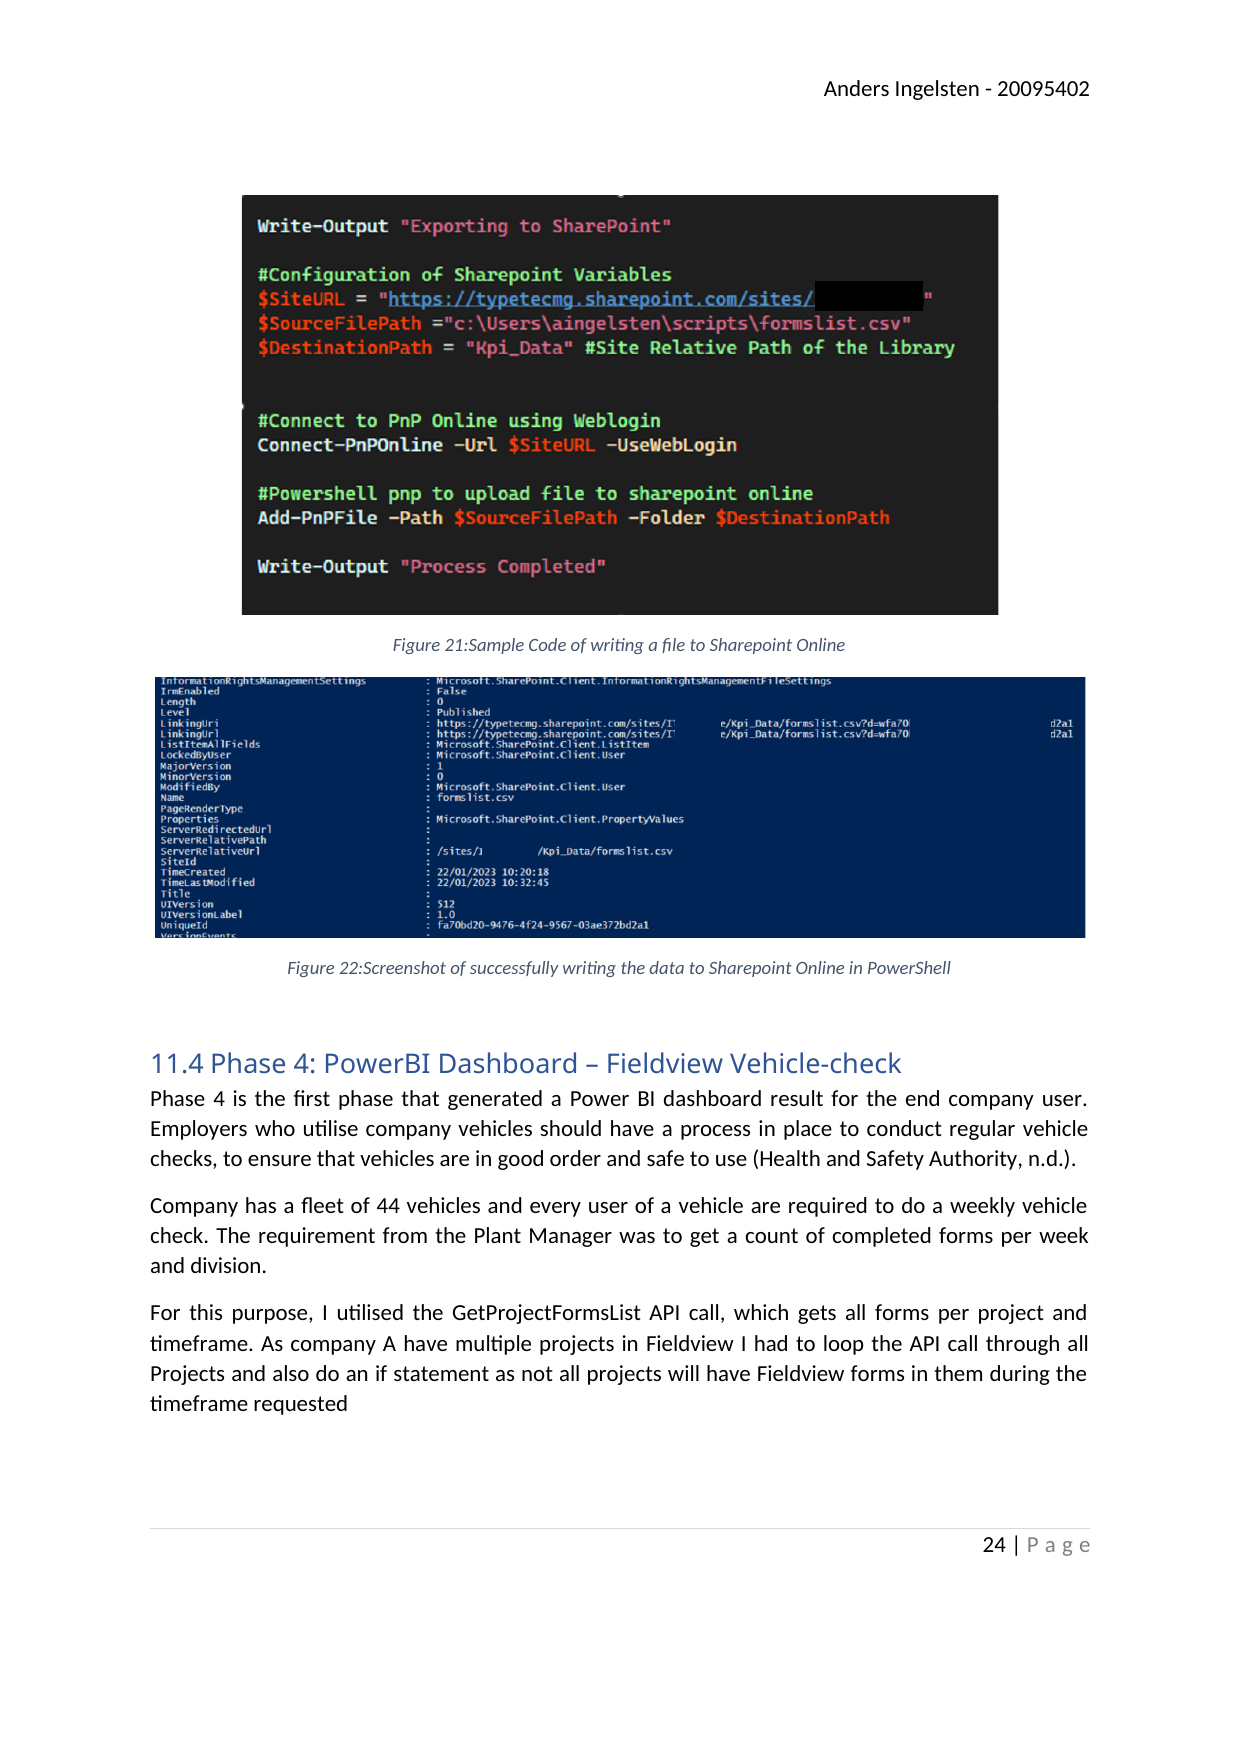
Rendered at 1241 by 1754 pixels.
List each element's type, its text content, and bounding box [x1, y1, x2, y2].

text For this purpose, I utilised the GetProjectFormsList API call, which gets all forms per project and timeframe. As company A have multiple projects in Fieldview I had to loop the API call through all Projects and also do an if statement as not all projects will have Fieldview forms in them during the timeframe requested [150, 1298, 1090, 1417]
picture [155, 677, 1086, 938]
text Company has a fleet of 44 vehicles and every user of a vehicle are required to do a weekly vehicle check. The requirement from the Plant Manager was to get a count of completed forms per week and division. [150, 1191, 1090, 1279]
picture [241, 195, 999, 615]
subtitle Phase 4: PowerBI Dashboard – Fieldview Vehicle-check [150, 1044, 1090, 1081]
text Phase 4 is the first phase that generated a Power BI dashboard result for the end company user. Employers who utilise company vehicles should have a process in place to conduct regular vehicle checks, to ensure that vehicles are in good order and safe to use (Health and Safety Authority, n.d.). [150, 1084, 1090, 1172]
